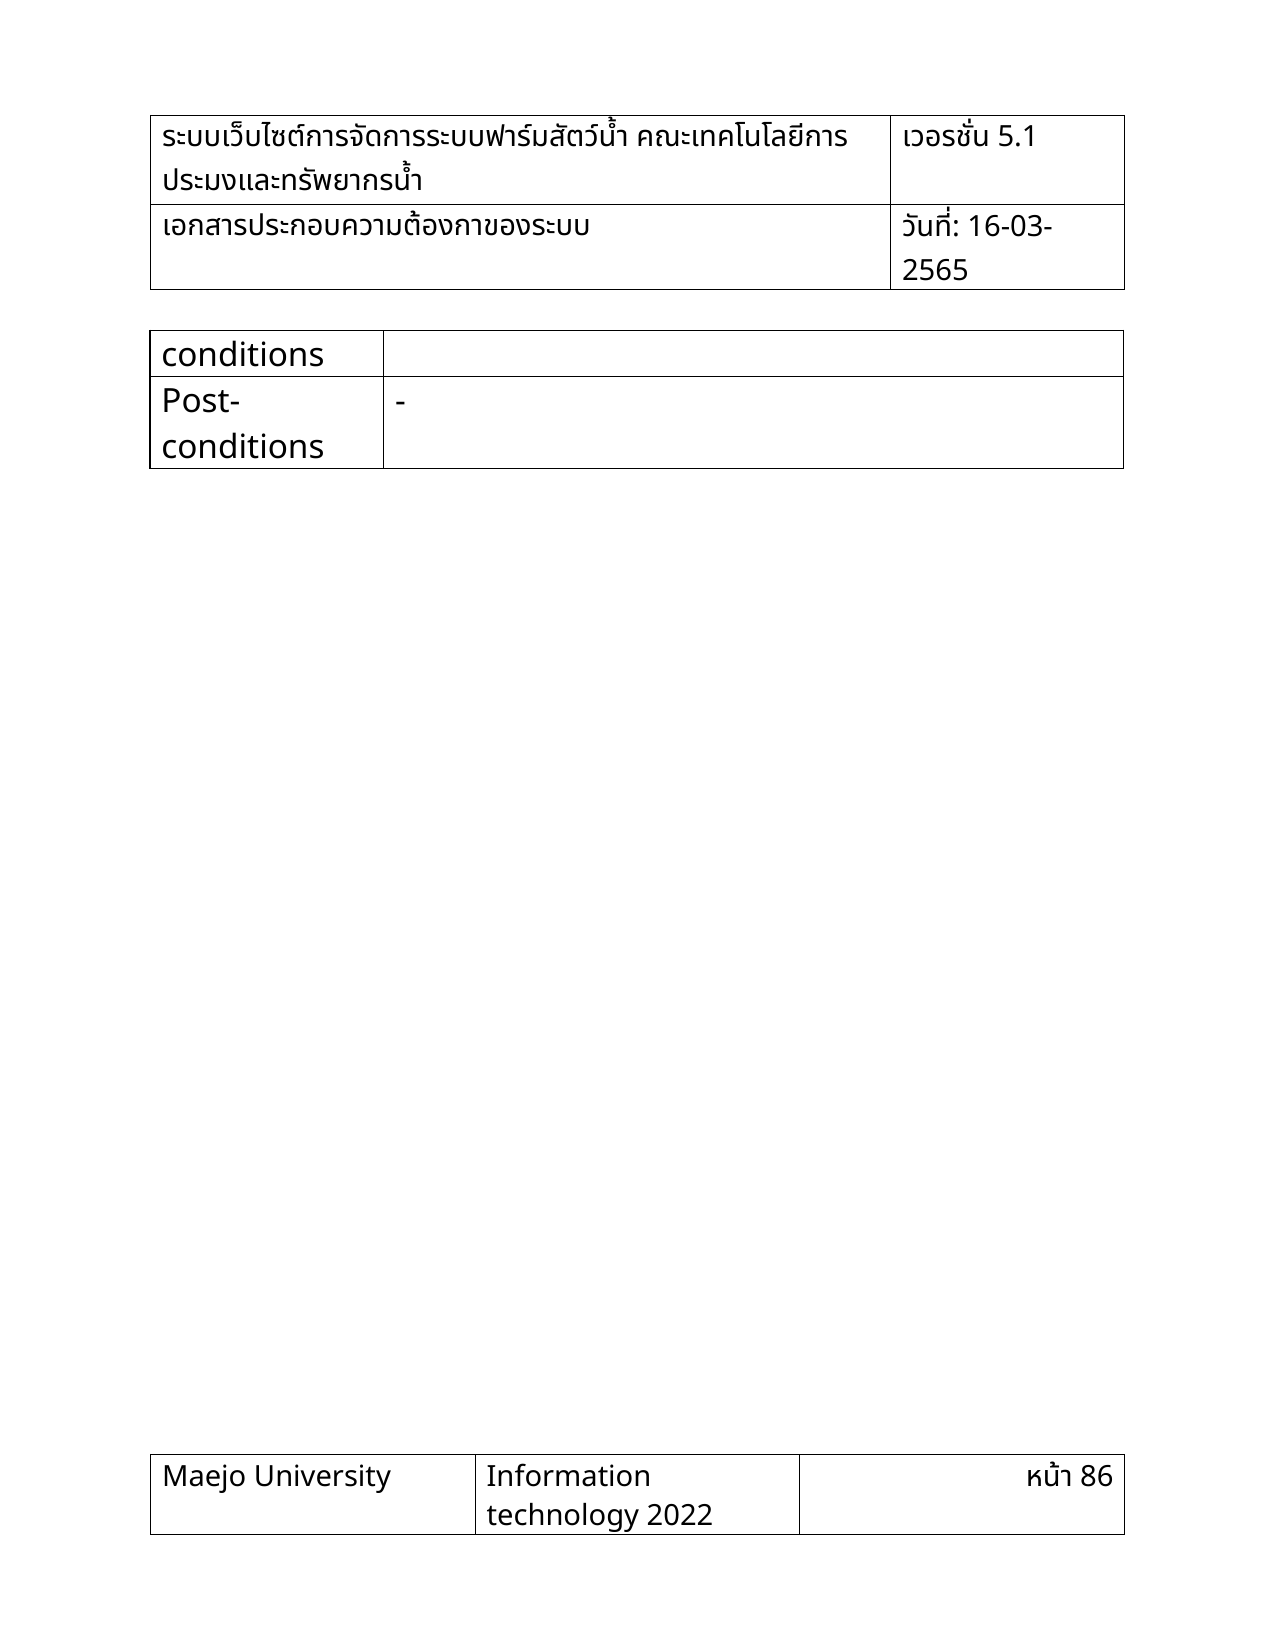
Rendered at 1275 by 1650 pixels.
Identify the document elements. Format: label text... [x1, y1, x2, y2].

table_cell Post-conditions [151, 377, 383, 468]
table_cell Pre-conditions [151, 331, 383, 376]
table_cell - [384, 331, 1123, 376]
table_cell - [384, 377, 1123, 468]
